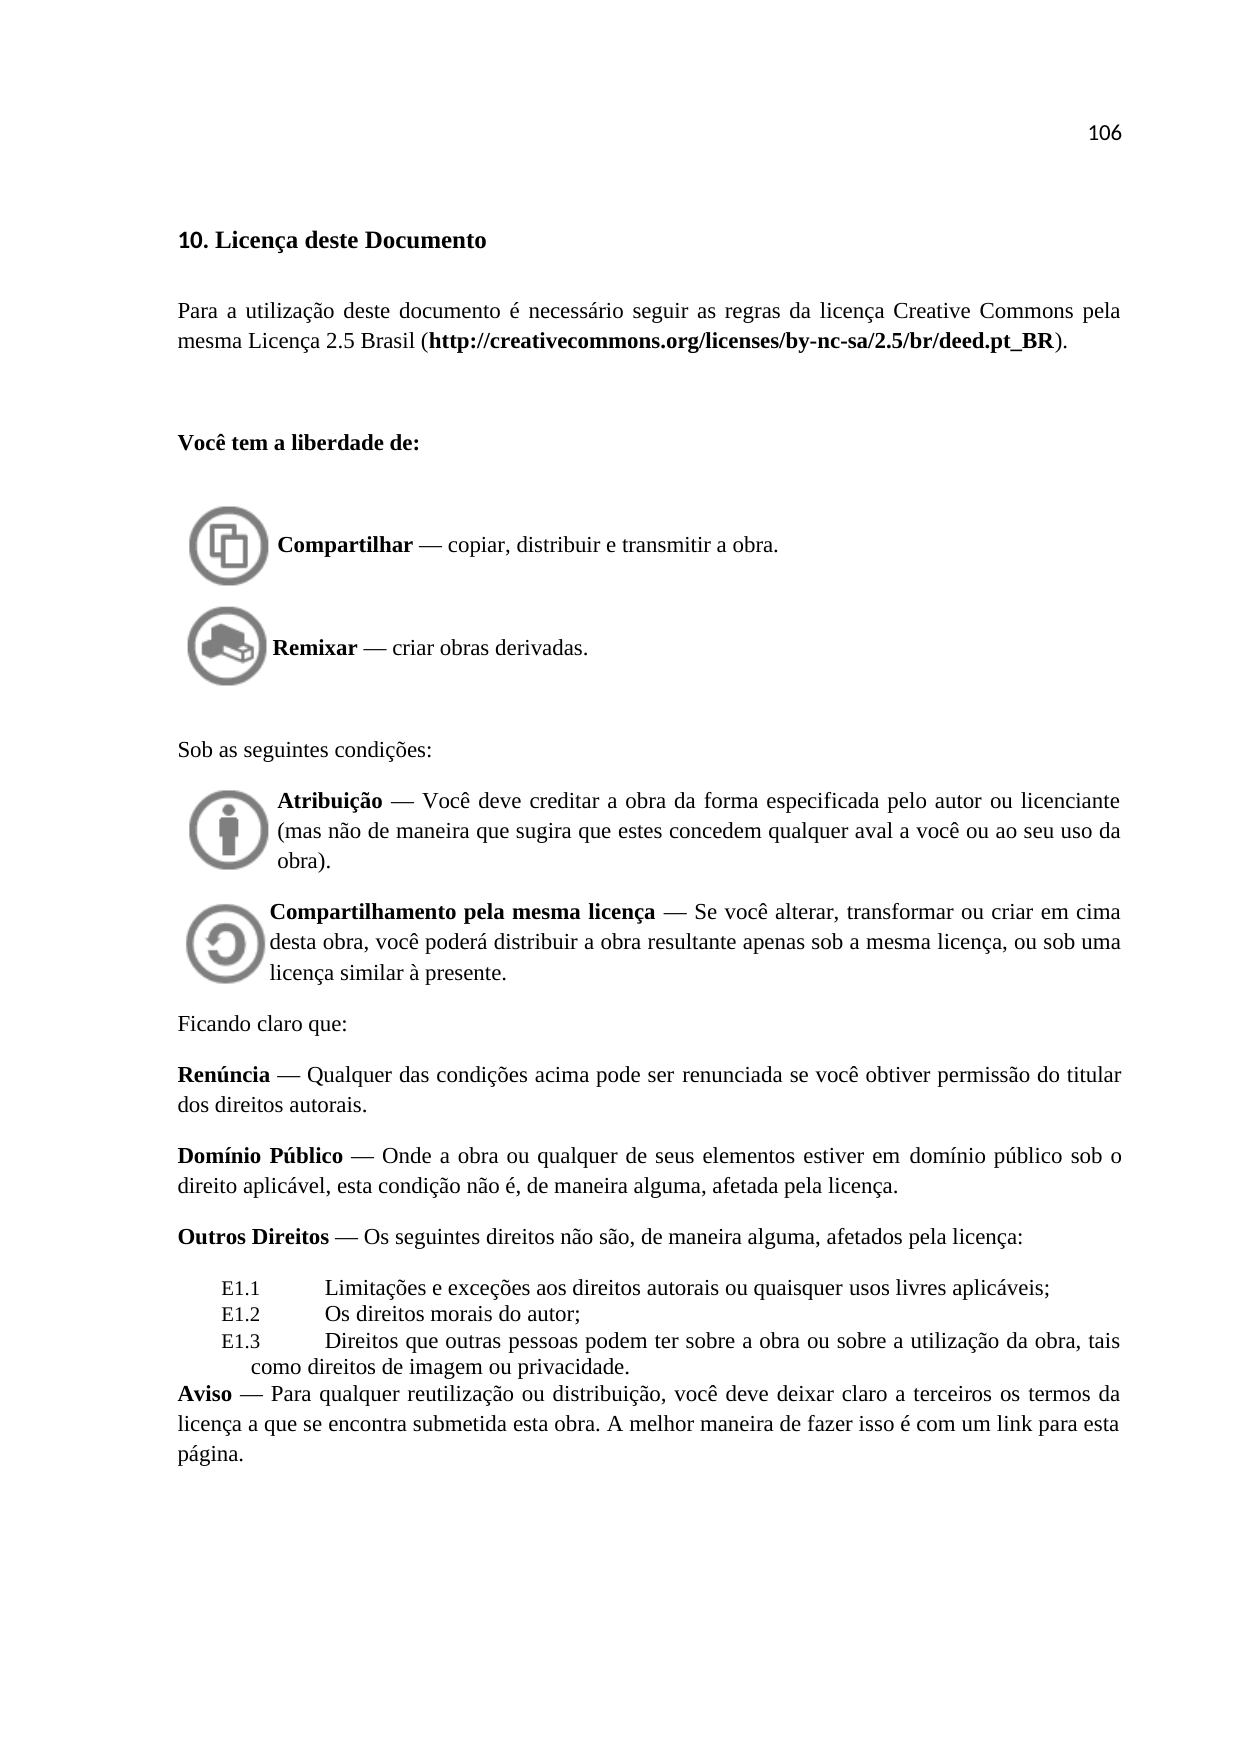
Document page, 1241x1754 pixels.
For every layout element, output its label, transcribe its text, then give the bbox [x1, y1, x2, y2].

subtitle Licença deste Documento [177, 224, 1122, 254]
text Sob as seguintes condições: [177, 736, 1122, 762]
picture [177, 499, 278, 592]
picture [177, 786, 278, 873]
text Você tem a liberdade de: [177, 429, 1122, 456]
text Domínio Público — Onde a obra ou qualquer de seus elementos estiver em domínio público sob o direito aplicável, esta condição não é, de maneira alguma, afetada pela licença. [177, 1142, 1122, 1198]
text Atribuição — Você deve creditar a obra da forma especificada pelo autor ou licenciante (mas não de maneira que sugira que estes concedem qualquer aval a você ou ao seu uso da obra). [278, 787, 1122, 873]
text Remixar — criar obras derivadas. [273, 633, 1122, 660]
list Direitos que outras pessoas podem ter sobre a obra ou sobre a utilização da obra, tais como direitos de imagem ou privacidade. [221, 1327, 1122, 1379]
picture [177, 604, 273, 692]
picture [177, 896, 270, 987]
text Aviso — Para qualquer reutilização ou distribuição, você deve deixar claro a terceiros os termos da licença a que se encontra submetida esta obra. A melhor maneira de fazer isso é com um link para esta página. [177, 1379, 1122, 1466]
text Compartilhamento pela mesma licença — Se você alterar, transformar ou criar em cima desta obra, você poderá distribuir a obra resultante apenas sob a mesma licença, ou sob uma licença similar à presente. [270, 898, 1122, 985]
list Limitações e exceções aos direitos autorais ou quaisquer usos livres aplicáveis; [221, 1274, 1122, 1301]
text Ficando claro que: [177, 1009, 1122, 1036]
text Renúncia — Qualquer das condições acima pode ser renunciada se você obtiver permissão do titular dos direitos autorais. [177, 1061, 1122, 1117]
list Os direitos morais do autor; [221, 1301, 1122, 1327]
text Compartilhar — copiar, distribuir e transmitir a obra. [278, 531, 1122, 558]
text Outros Direitos — Os seguintes direitos não são, de maneira alguma, afetados pela licença: [177, 1223, 1122, 1249]
text Para a utilização deste documento é necessário seguir as regras da licença Creative Commons pela mesma Licença 2.5 Brasil (http://creativecommons.org/licenses/by-nc-sa/2.5/br/deed.pt_BR). [177, 297, 1122, 354]
